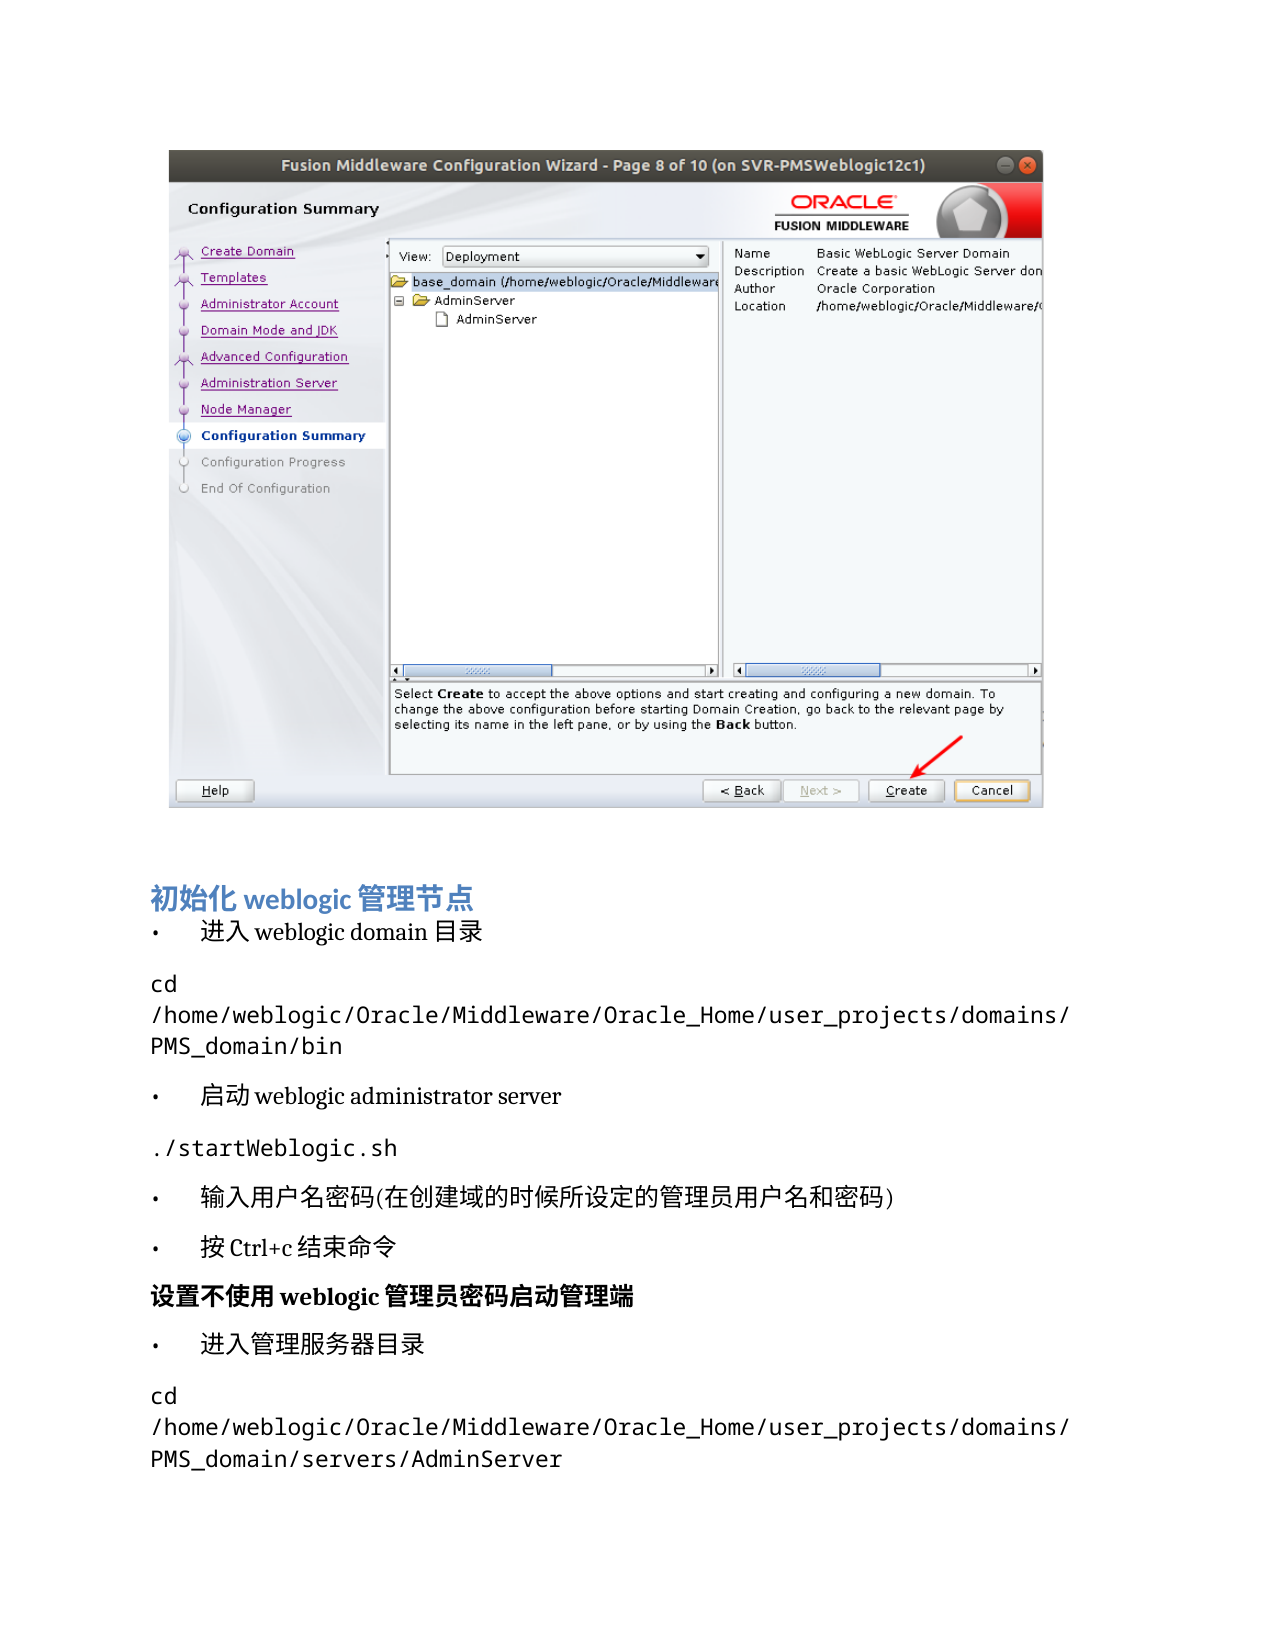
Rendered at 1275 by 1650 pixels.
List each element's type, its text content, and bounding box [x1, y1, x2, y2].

subtitle 初始化weblogic管理节点 [150, 878, 1125, 918]
picture [168, 150, 1044, 808]
list 进入weblogic domain目录 [150, 918, 1125, 947]
text 设置不使用weblogic管理员密码启动管理端 [150, 1283, 1125, 1312]
list 进入管理服务器目录 [150, 1331, 1125, 1359]
list 输入用户名密码(在创建域的时候所设定的管理员用户名和密码) [150, 1184, 1125, 1213]
text cd /home/weblogic/Oracle/Middleware/Oracle_Home/user_projects/domains/PMS_domain/servers/AdminServer [150, 1380, 1125, 1474]
text cd /home/weblogic/Oracle/Middleware/Oracle_Home/user_projects/domains/PMS_domain/bin [150, 968, 1125, 1061]
list 按Ctrl+c 结束命令 [150, 1233, 1125, 1262]
text ./startWeblogic.sh [150, 1132, 1125, 1163]
list 启动weblogic administrator server [150, 1082, 1125, 1111]
